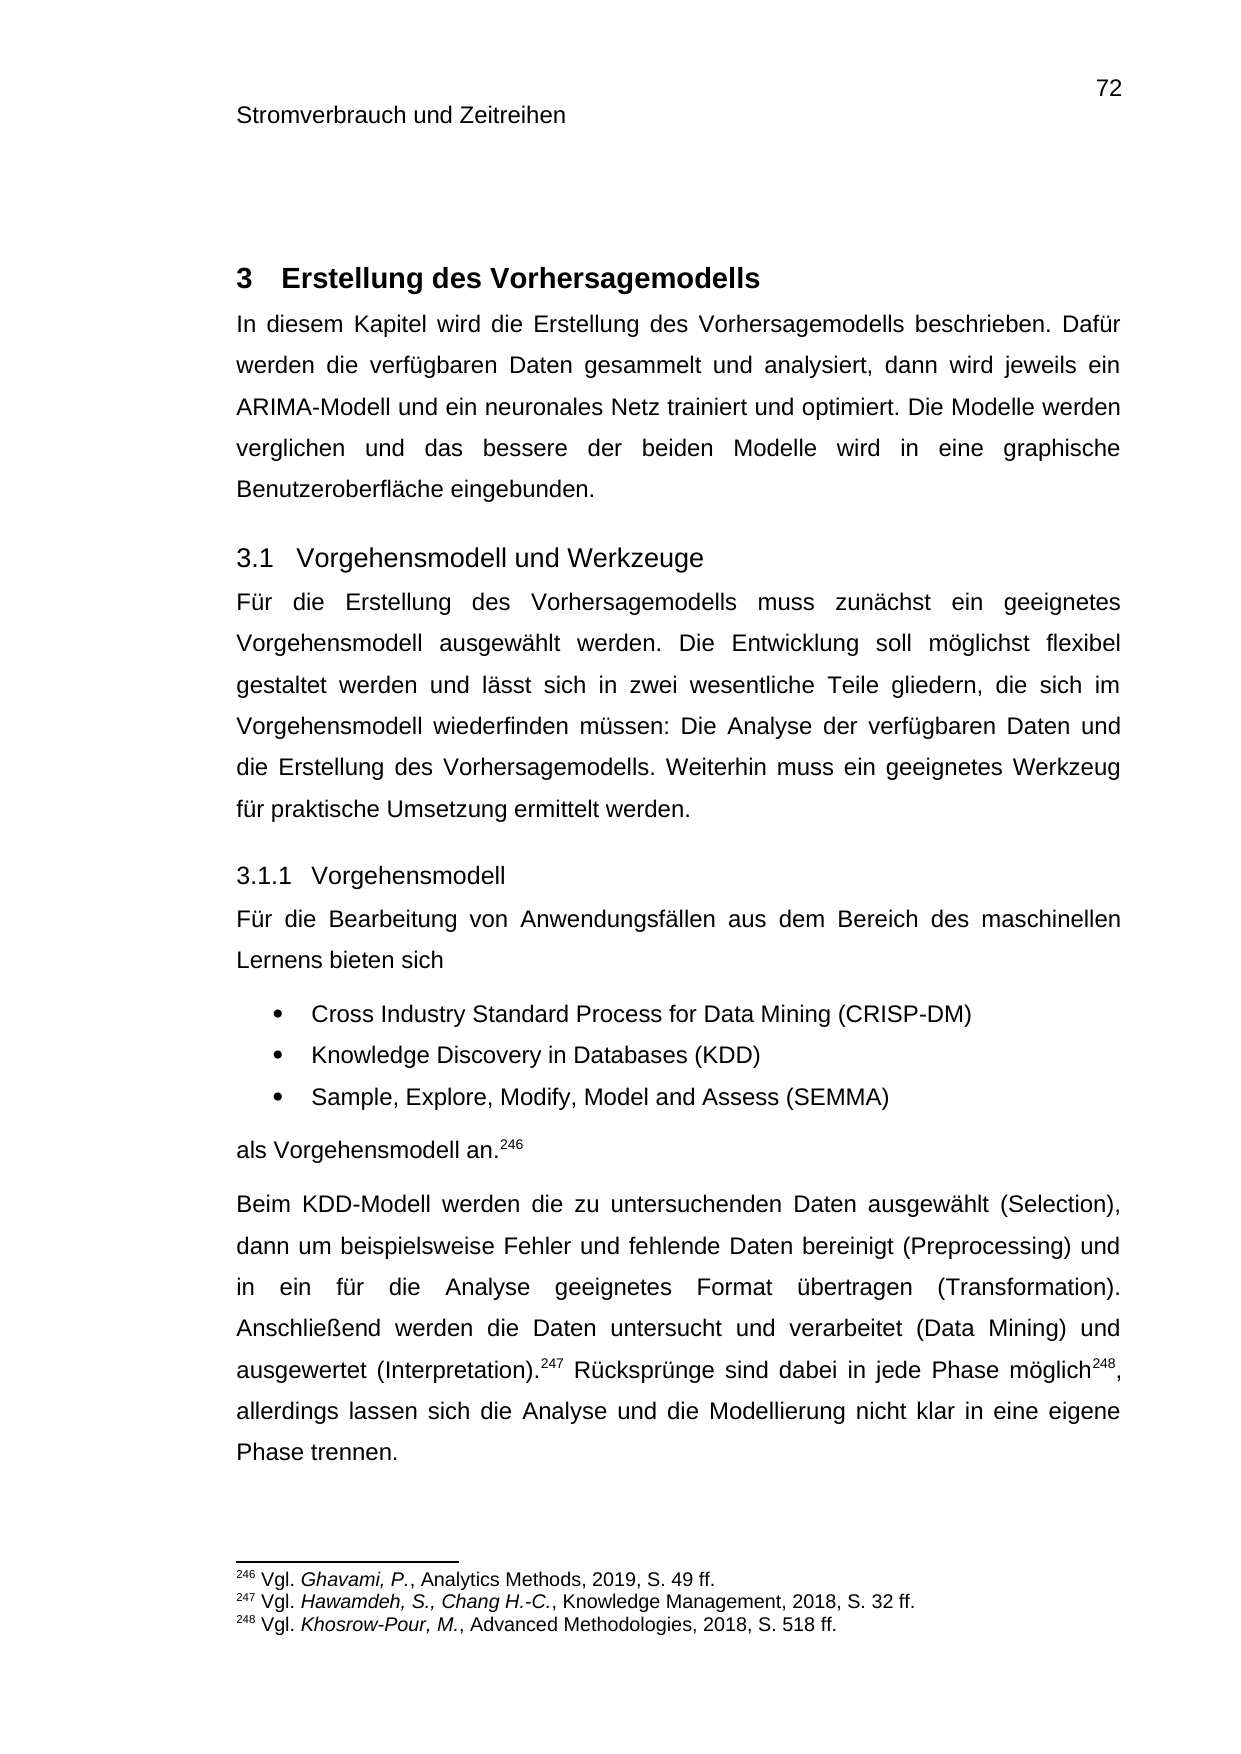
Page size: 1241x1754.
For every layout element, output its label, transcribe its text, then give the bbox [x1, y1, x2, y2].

text In diesem Kapitel wird die Erstellung des Vorhersagemodells beschrieben. Dafür werden die verfügbaren Daten gesammelt und analysiert, dann wird jeweils ein ARIMA-Modell und ein neuronales Netz trainiert und optimiert. Die Modelle werden verglichen und das bessere der beiden Modelle wird in eine graphische Benutzeroberfläche eingebunden. [236, 310, 1122, 503]
text Beim KDD-Modell werden die zu untersuchenden Daten ausgewählt (Selection), dann um beispielsweise Fehler und fehlende Daten bereinigt (Preprocessing) und in ein für die Analyse geeignetes Format übertragen (Transformation). Anschließend werden die Daten untersucht und verarbeitet (Data Mining) und ausgewertet (Interpretation). Rücksprünge sind dabei in jede Phase möglich, allerdings lassen sich die Analyse und die Modellierung nicht klar in eine eigene Phase trennen. [236, 1190, 1122, 1466]
subtitle Vorgehensmodell [236, 861, 1122, 890]
list Sample, Explore, Modify, Model and Assess (SEMMA) [274, 1082, 1122, 1110]
subtitle Erstellung des Vorhersagemodells [236, 261, 1122, 295]
list Cross Industry Standard Process for Data Mining (CRISP-DM) [274, 1000, 1122, 1027]
text als Vorgehensmodell an. [236, 1136, 1122, 1164]
text Für die Bearbeitung von Anwendungsfällen aus dem Bereich des maschinellen Lernens bieten sich [236, 904, 1122, 973]
subtitle Vorgehensmodell und Werkzeuge [236, 542, 1122, 573]
list Knowledge Discovery in Databases (KDD) [274, 1041, 1122, 1069]
text Für die Erstellung des Vorhersagemodells muss zunächst ein geeignetes Vorgehensmodell ausgewählt werden. Die Entwicklung soll möglichst flexibel gestaltet werden und lässt sich in zwei wesentliche Teile gliedern, die sich im Vorgehensmodell wiederfinden müssen: Die Analyse der verfügbaren Daten und die Erstellung des Vorhersagemodells. Weiterhin muss ein geeignetes Werkzeug für praktische Umsetzung ermittelt werden. [236, 588, 1122, 822]
